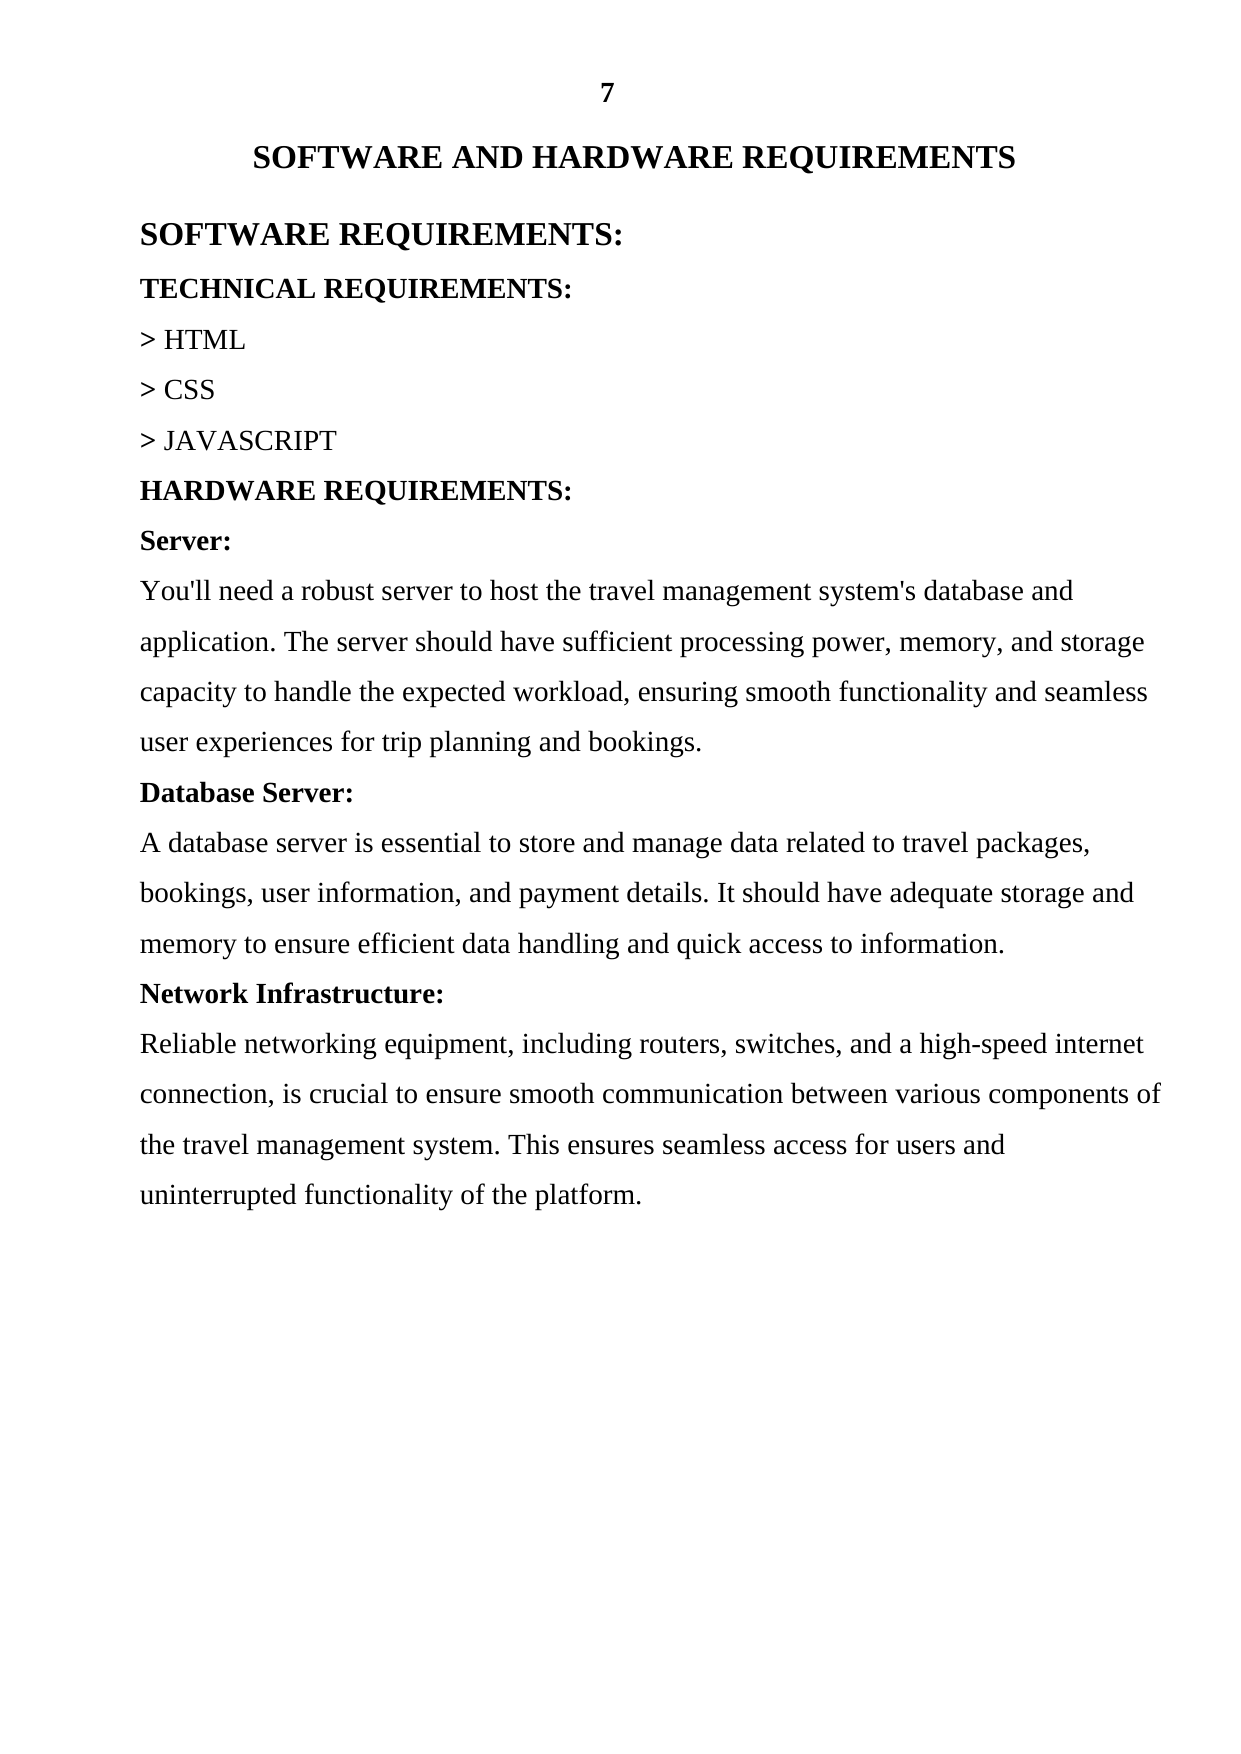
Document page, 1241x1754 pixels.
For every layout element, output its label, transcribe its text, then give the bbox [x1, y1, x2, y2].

text SOFTWARE AND HARDWARE REQUIREMENTS [139, 137, 1167, 176]
text Database Server: [139, 775, 1167, 808]
text SOFTWARE REQUIREMENTS: [139, 214, 1167, 252]
text > CSS [139, 372, 1167, 406]
text You'll need a robust server to host the travel management system's database and application. The server should have sufficient processing power, memory, and storage capacity to handle the expected workload, ensuring smooth functionality and seamless user experiences for trip planning and bookings. [139, 573, 1167, 758]
text Server: [139, 523, 1167, 557]
text HARDWARE REQUIREMENTS: [139, 473, 1167, 506]
text A database server is essential to store and manage data related to travel packages, bookings, user information, and payment details. It should have adequate storage and memory to ensure efficient data handling and quick access to information. [139, 825, 1167, 959]
text Network Infrastructure: [139, 976, 1167, 1009]
text > HTML [139, 322, 1167, 356]
text Reliable networking equipment, including routers, switches, and a high-speed internet connection, is crucial to ensure smooth communication between various components of the travel management system. This ensures seamless access for users and uninterrupted functionality of the platform. [139, 1026, 1167, 1211]
text > JAVASCRIPT [139, 423, 1167, 456]
text TECHNICAL REQUIREMENTS: [139, 272, 1167, 305]
